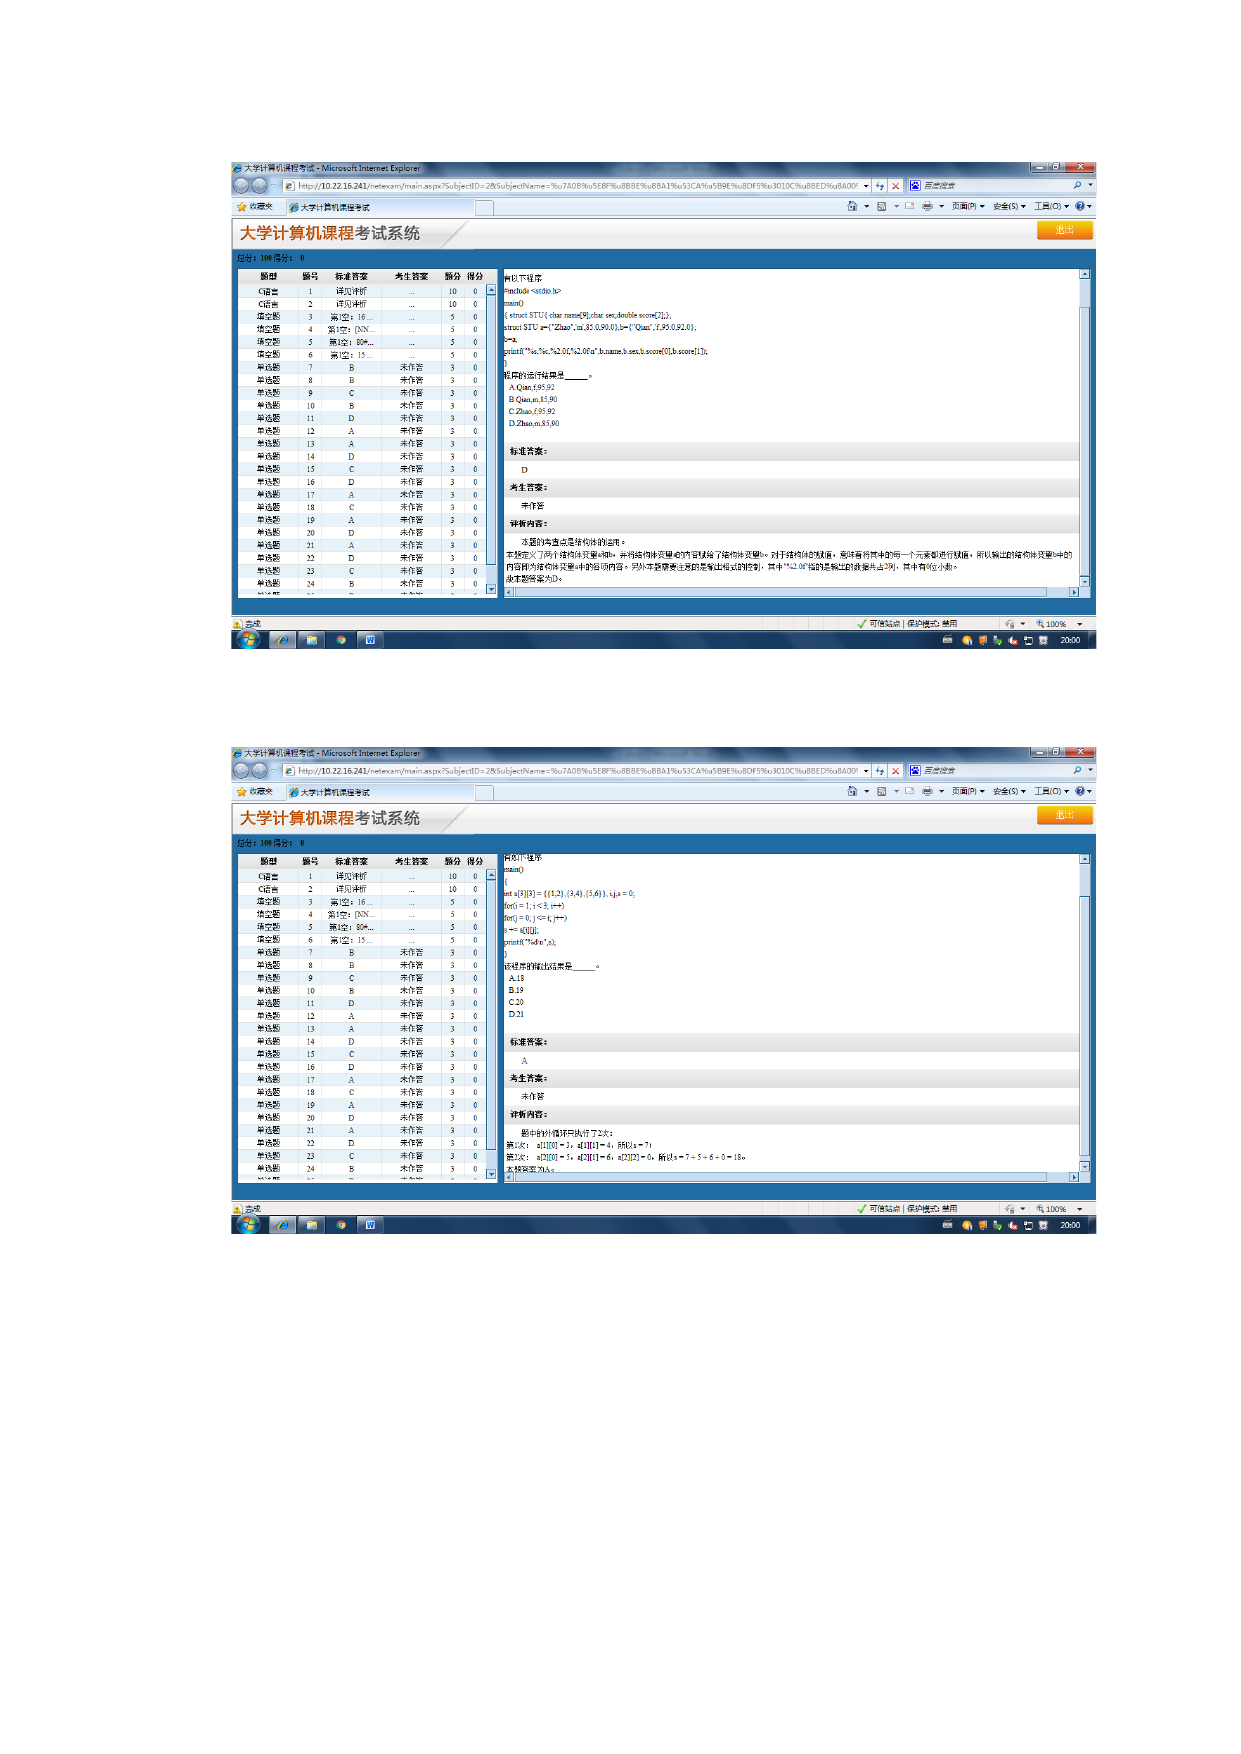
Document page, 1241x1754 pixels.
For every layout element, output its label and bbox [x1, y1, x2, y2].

picture [231, 162, 1097, 649]
picture [231, 747, 1097, 1234]
